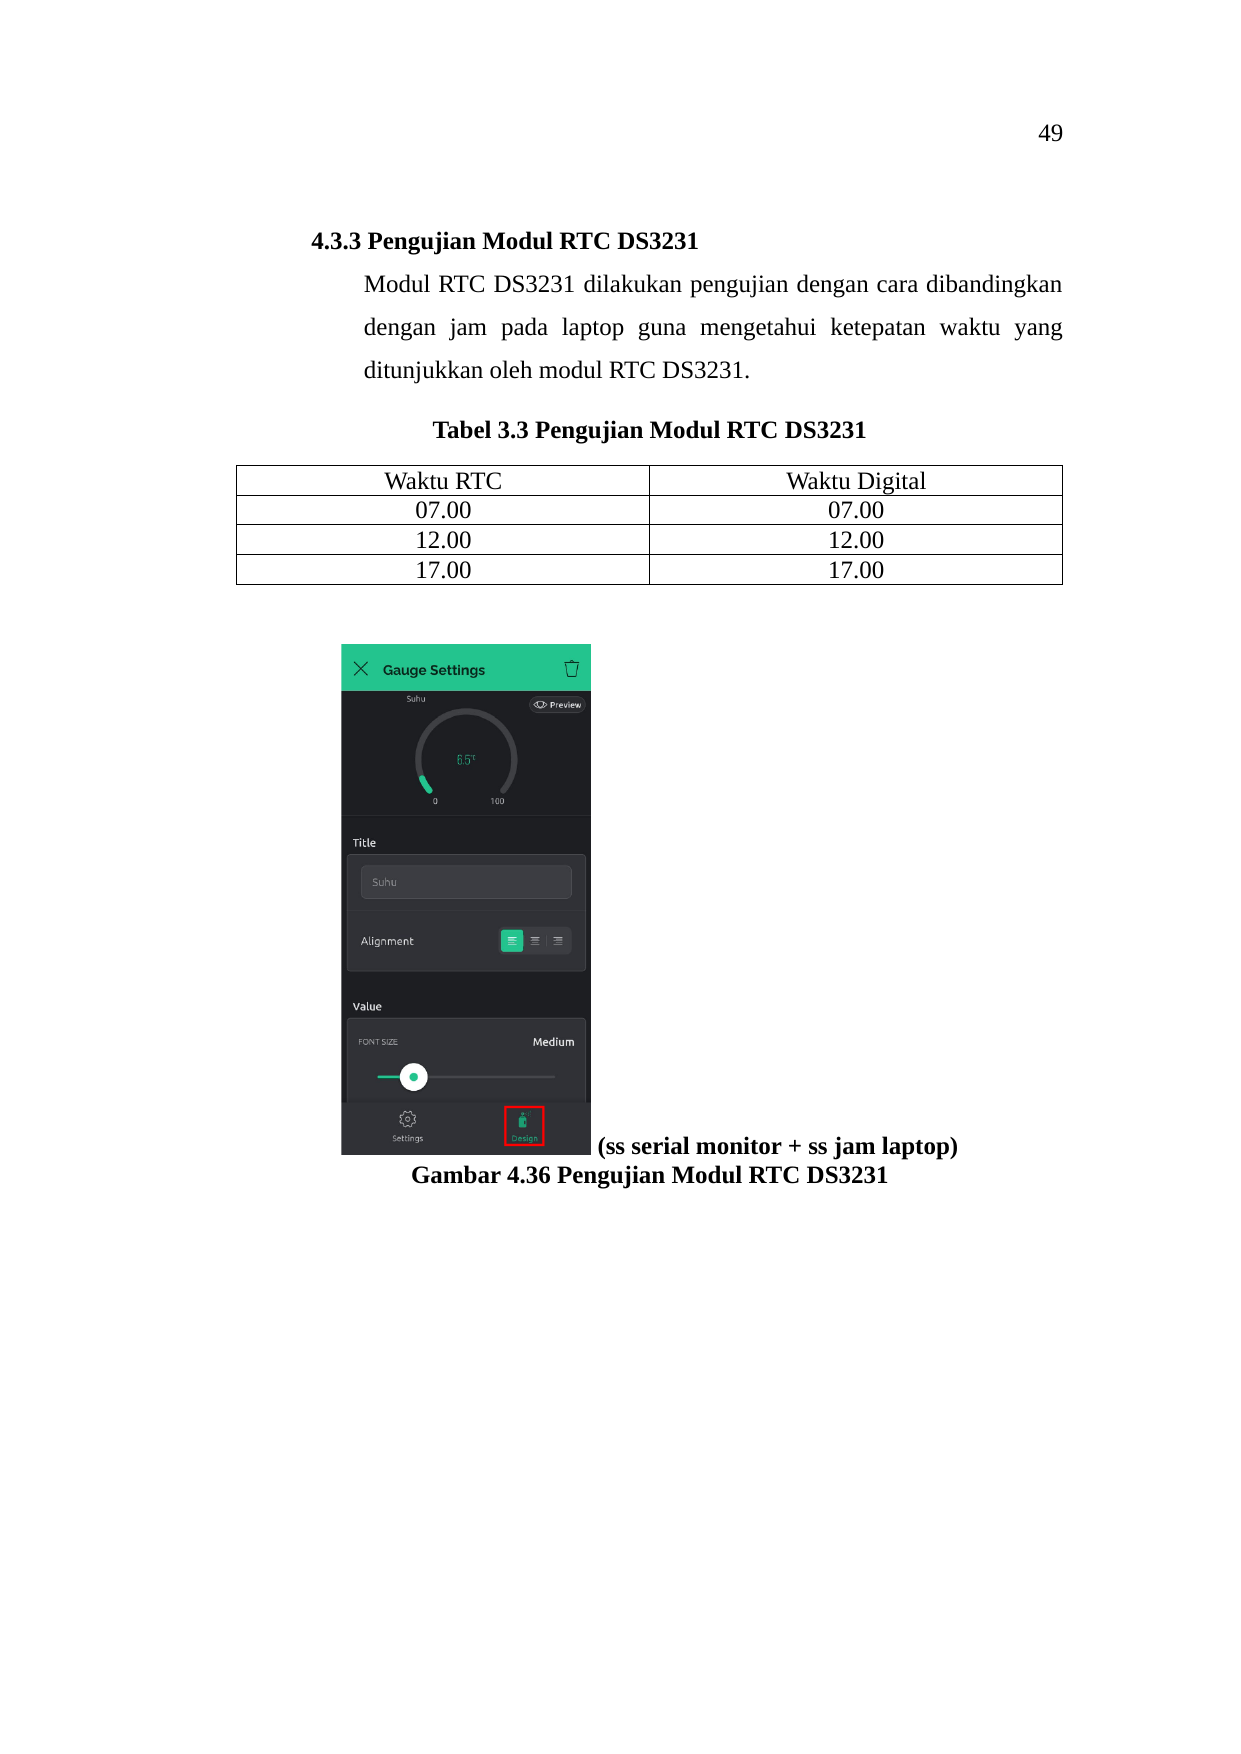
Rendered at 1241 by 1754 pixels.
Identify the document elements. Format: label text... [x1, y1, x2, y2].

table_header Waktu RTC [237, 466, 649, 494]
table_cell 17.00 [237, 555, 649, 584]
table_cell 07.00 [650, 496, 1062, 524]
table_cell 12.00 [237, 525, 649, 554]
table_cell 17.00 [650, 555, 1062, 584]
subtitle Pengujian Modul RTC DS3231 [311, 226, 1063, 255]
picture [341, 644, 591, 1155]
table_header Waktu Digital [650, 466, 1062, 494]
text Modul RTC DS3231 dilakukan pengujian dengan cara dibandingkan dengan jam pada laptop guna mengetahui ketepatan waktu yang ditunjukkan oleh modul RTC DS3231. [364, 269, 1063, 384]
table_cell 12.00 [650, 525, 1062, 554]
table_cell 07.00 [237, 496, 649, 524]
